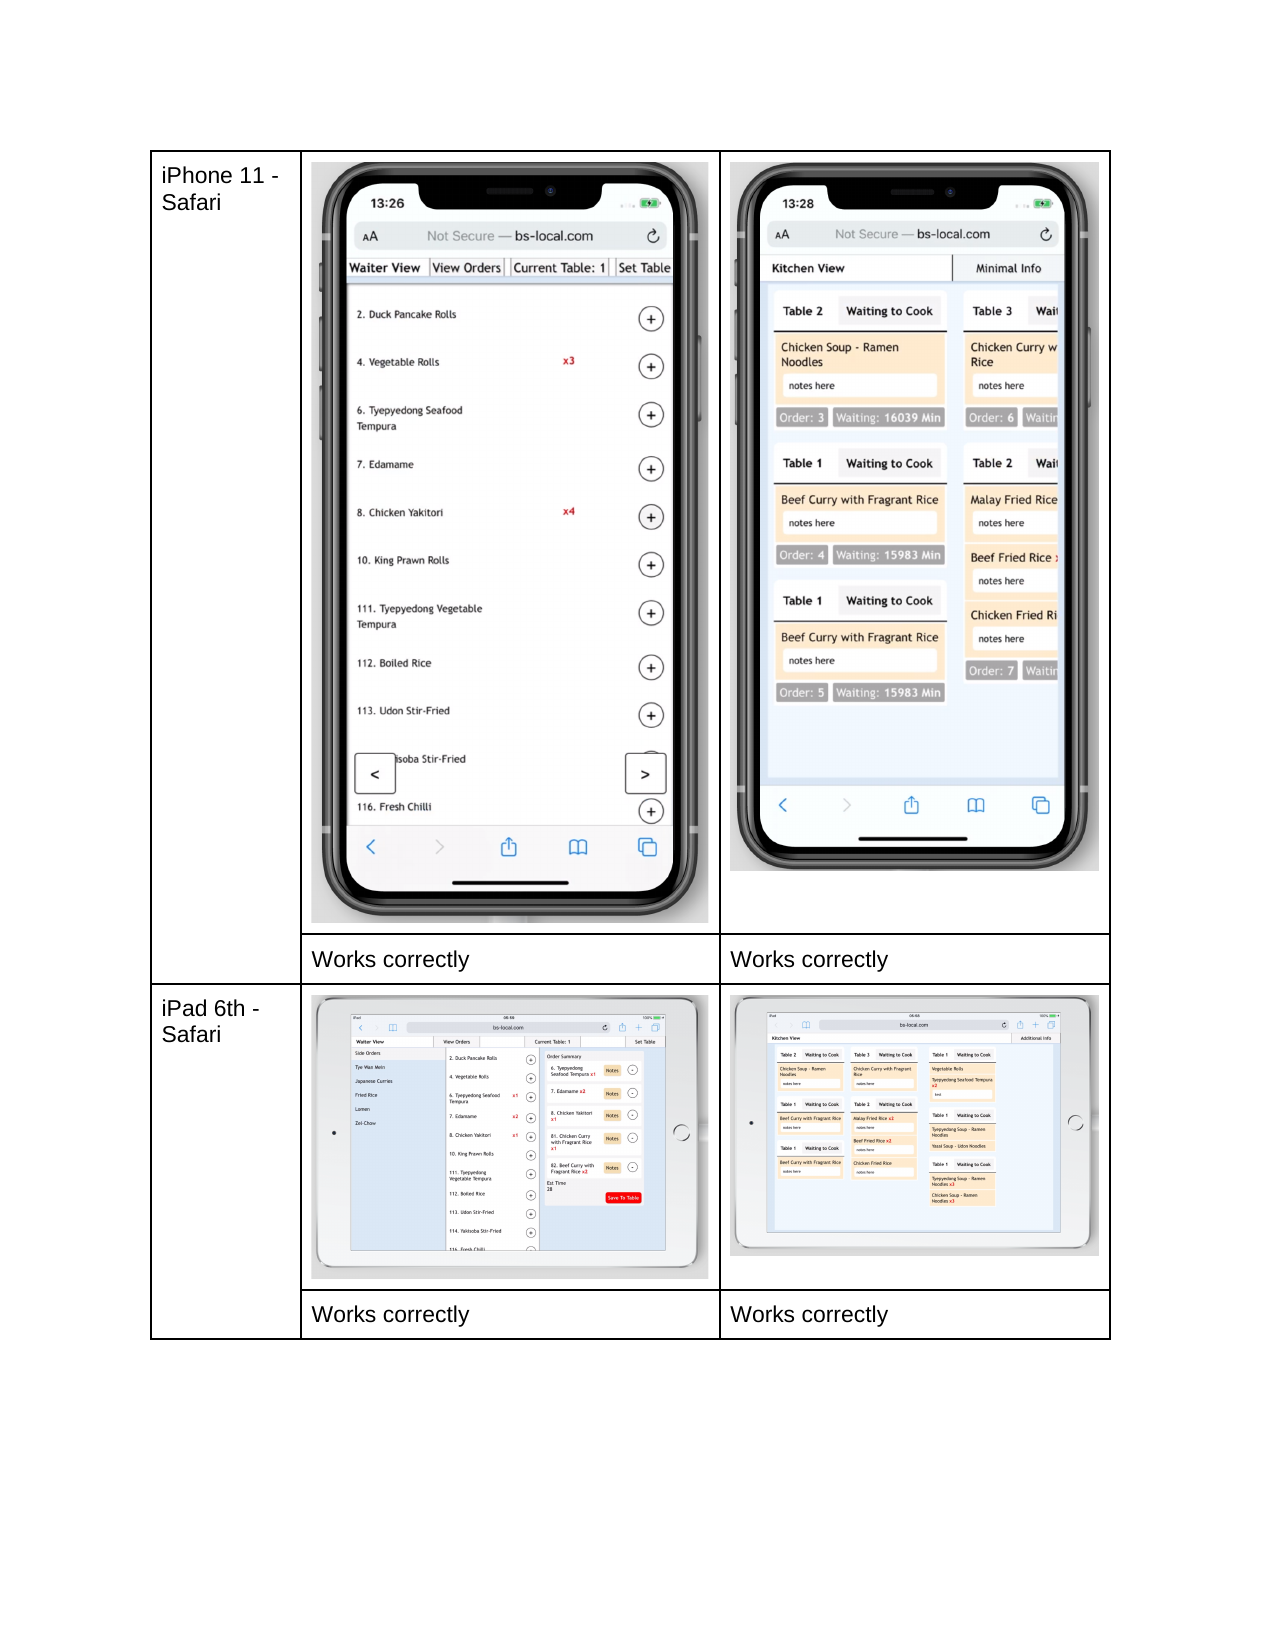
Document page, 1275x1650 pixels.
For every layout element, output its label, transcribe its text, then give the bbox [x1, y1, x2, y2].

picture [311, 995, 709, 1279]
table_cell Works correctly [302, 1291, 719, 1338]
picture [730, 995, 1099, 1256]
table_cell Works correctly [302, 935, 719, 983]
table_cell iPhone 11 - Safari [152, 152, 300, 983]
table_cell [302, 152, 719, 933]
table_cell iPad 6th - Safari [152, 985, 300, 1338]
picture [311, 162, 709, 923]
table_cell Works correctly [721, 935, 1109, 983]
table_cell [302, 985, 719, 1289]
table_cell [721, 985, 1109, 1289]
table_cell [721, 152, 1109, 933]
picture [730, 162, 1099, 871]
table_cell Works correctly [721, 1291, 1109, 1338]
